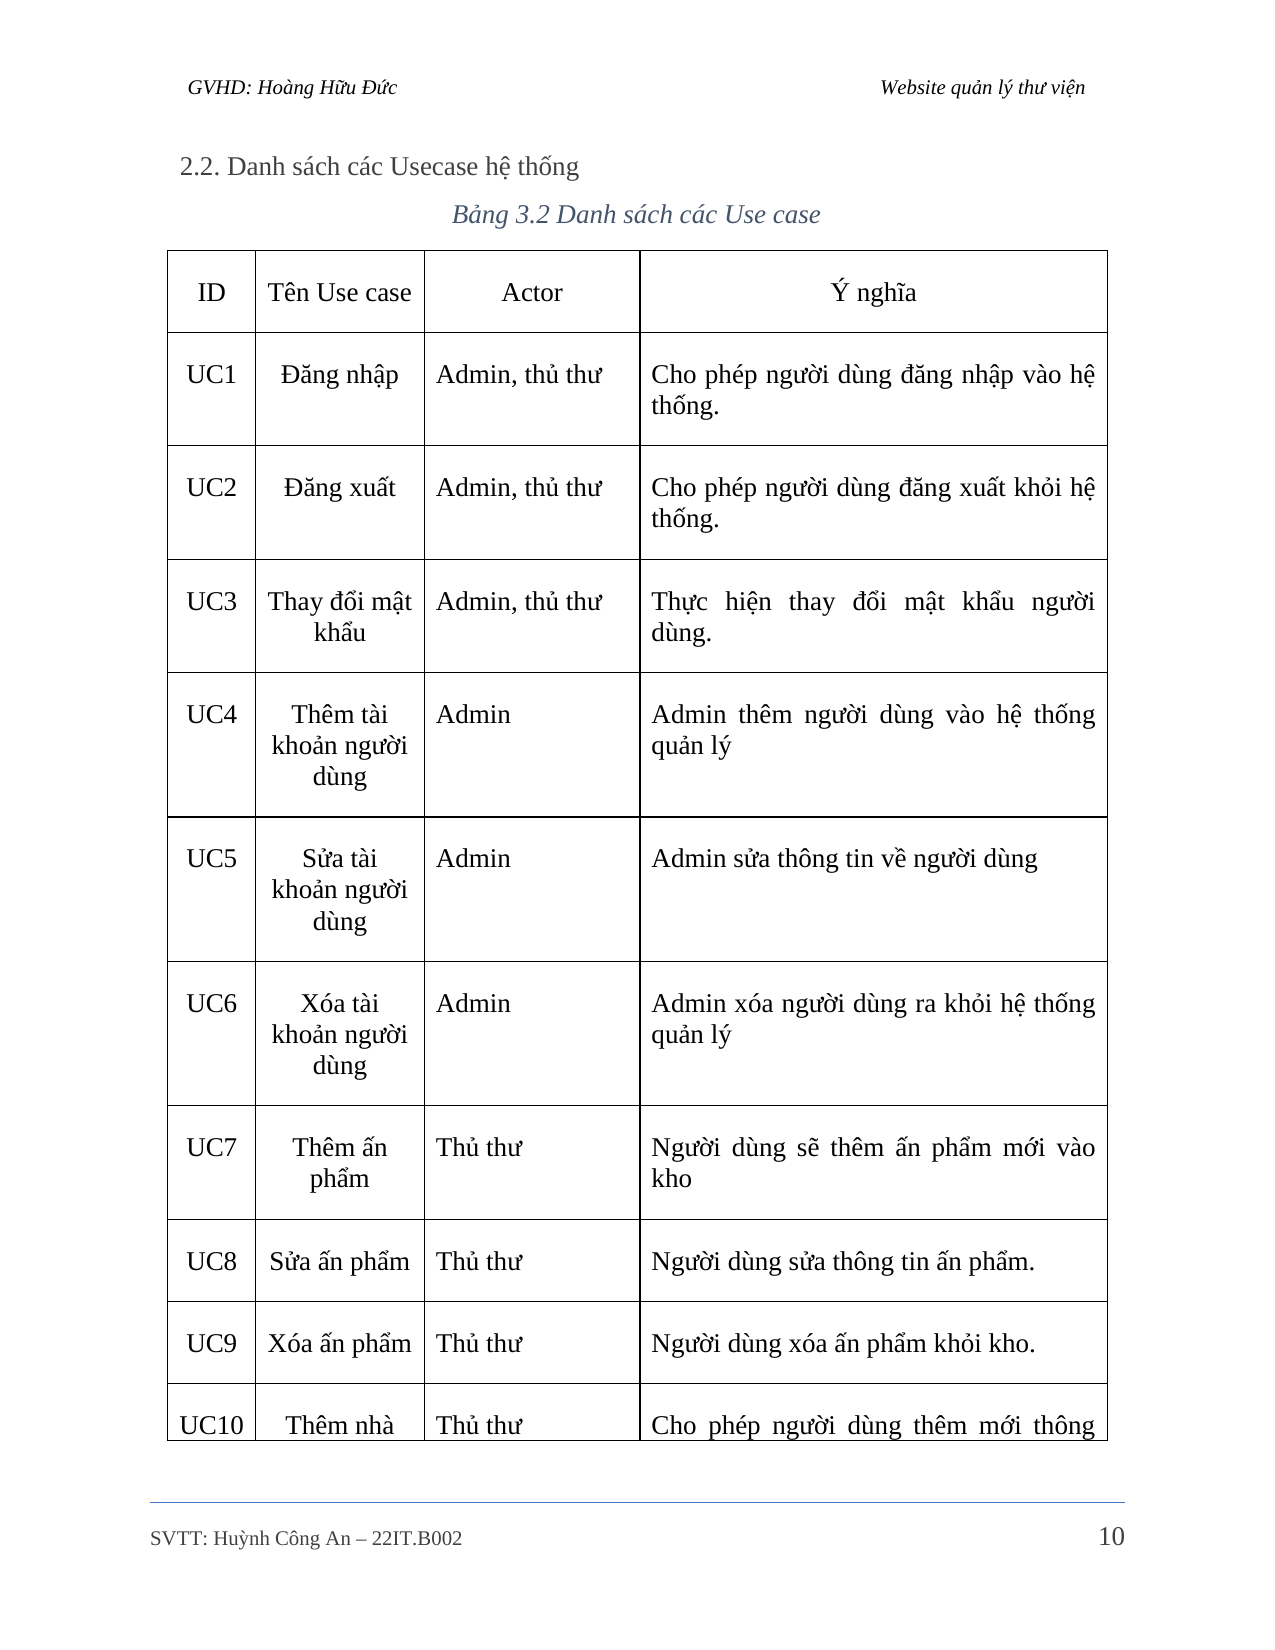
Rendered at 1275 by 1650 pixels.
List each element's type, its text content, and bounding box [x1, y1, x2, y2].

table_cell Sửa tài khoản người dùng [256, 818, 424, 961]
table_cell UC10 [168, 1384, 255, 1440]
table_cell Admin, thủ thư [425, 560, 639, 672]
table_cell UC4 [168, 673, 255, 816]
table_cell Đăng nhập [256, 333, 424, 445]
table_cell Thủ thư [425, 1384, 639, 1440]
table_cell UC9 [168, 1302, 255, 1383]
table_cell UC2 [168, 446, 255, 559]
table_cell Thủ thư [425, 1220, 639, 1301]
table_cell Admin, thủ thư [425, 333, 639, 445]
table_cell Xóa tài khoản người dùng [256, 962, 424, 1105]
table_cell Sửa ấn phẩm [256, 1220, 424, 1301]
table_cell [641, 1384, 1107, 1440]
table_cell Thực hiện thay đổi mật khẩu người dùng. [641, 560, 1107, 672]
table_header Actor [425, 251, 639, 332]
table_cell Cho phép người dùng đăng xuất khỏi hệ thống. [641, 446, 1107, 559]
table_cell UC5 [168, 818, 255, 961]
table_cell Thay đổi mật khẩu [256, 560, 424, 672]
table_cell Thêm tài khoản người dùng [256, 673, 424, 816]
table_cell Đăng xuất [256, 446, 424, 559]
table_cell UC3 [168, 560, 255, 672]
table_cell Admin [425, 673, 639, 816]
table_cell Admin thêm người dùng vào hệ thống quản lý [641, 673, 1107, 816]
table_cell UC6 [168, 962, 255, 1105]
table_cell Thủ thư [425, 1302, 639, 1383]
table_cell Người dùng xóa ấn phẩm khỏi kho. [641, 1302, 1107, 1383]
table_cell Admin sửa thông tin về người dùng [641, 818, 1107, 961]
table_cell Người dùng sửa thông tin ấn phẩm. [641, 1220, 1107, 1301]
table_cell Admin [425, 962, 639, 1105]
table_cell UC7 [168, 1106, 255, 1219]
table_cell Người dùng sẽ thêm ấn phẩm mới vào kho [641, 1106, 1107, 1219]
table_cell Admin [425, 818, 639, 961]
table_cell Xóa ấn phẩm [256, 1302, 424, 1383]
table_cell UC8 [168, 1220, 255, 1301]
table_cell Thêm ấn phẩm [256, 1106, 424, 1219]
table_cell Thủ thư [425, 1106, 639, 1219]
table_header ID [168, 251, 255, 332]
table_cell Cho phép người dùng đăng nhập vào hệ thống. [641, 333, 1107, 445]
table_header Tên Use case [256, 251, 424, 332]
text 2.2. Danh sách các Usecase hệ thống [179, 150, 1035, 181]
table_cell Admin, thủ thư [425, 446, 639, 559]
table_cell Thêm nhà xuất bản [256, 1384, 424, 1440]
table_cell Admin xóa người dùng ra khỏi hệ thống quản lý [641, 962, 1107, 1105]
table_cell UC1 [168, 333, 255, 445]
table_header Ý nghĩa [641, 251, 1107, 332]
